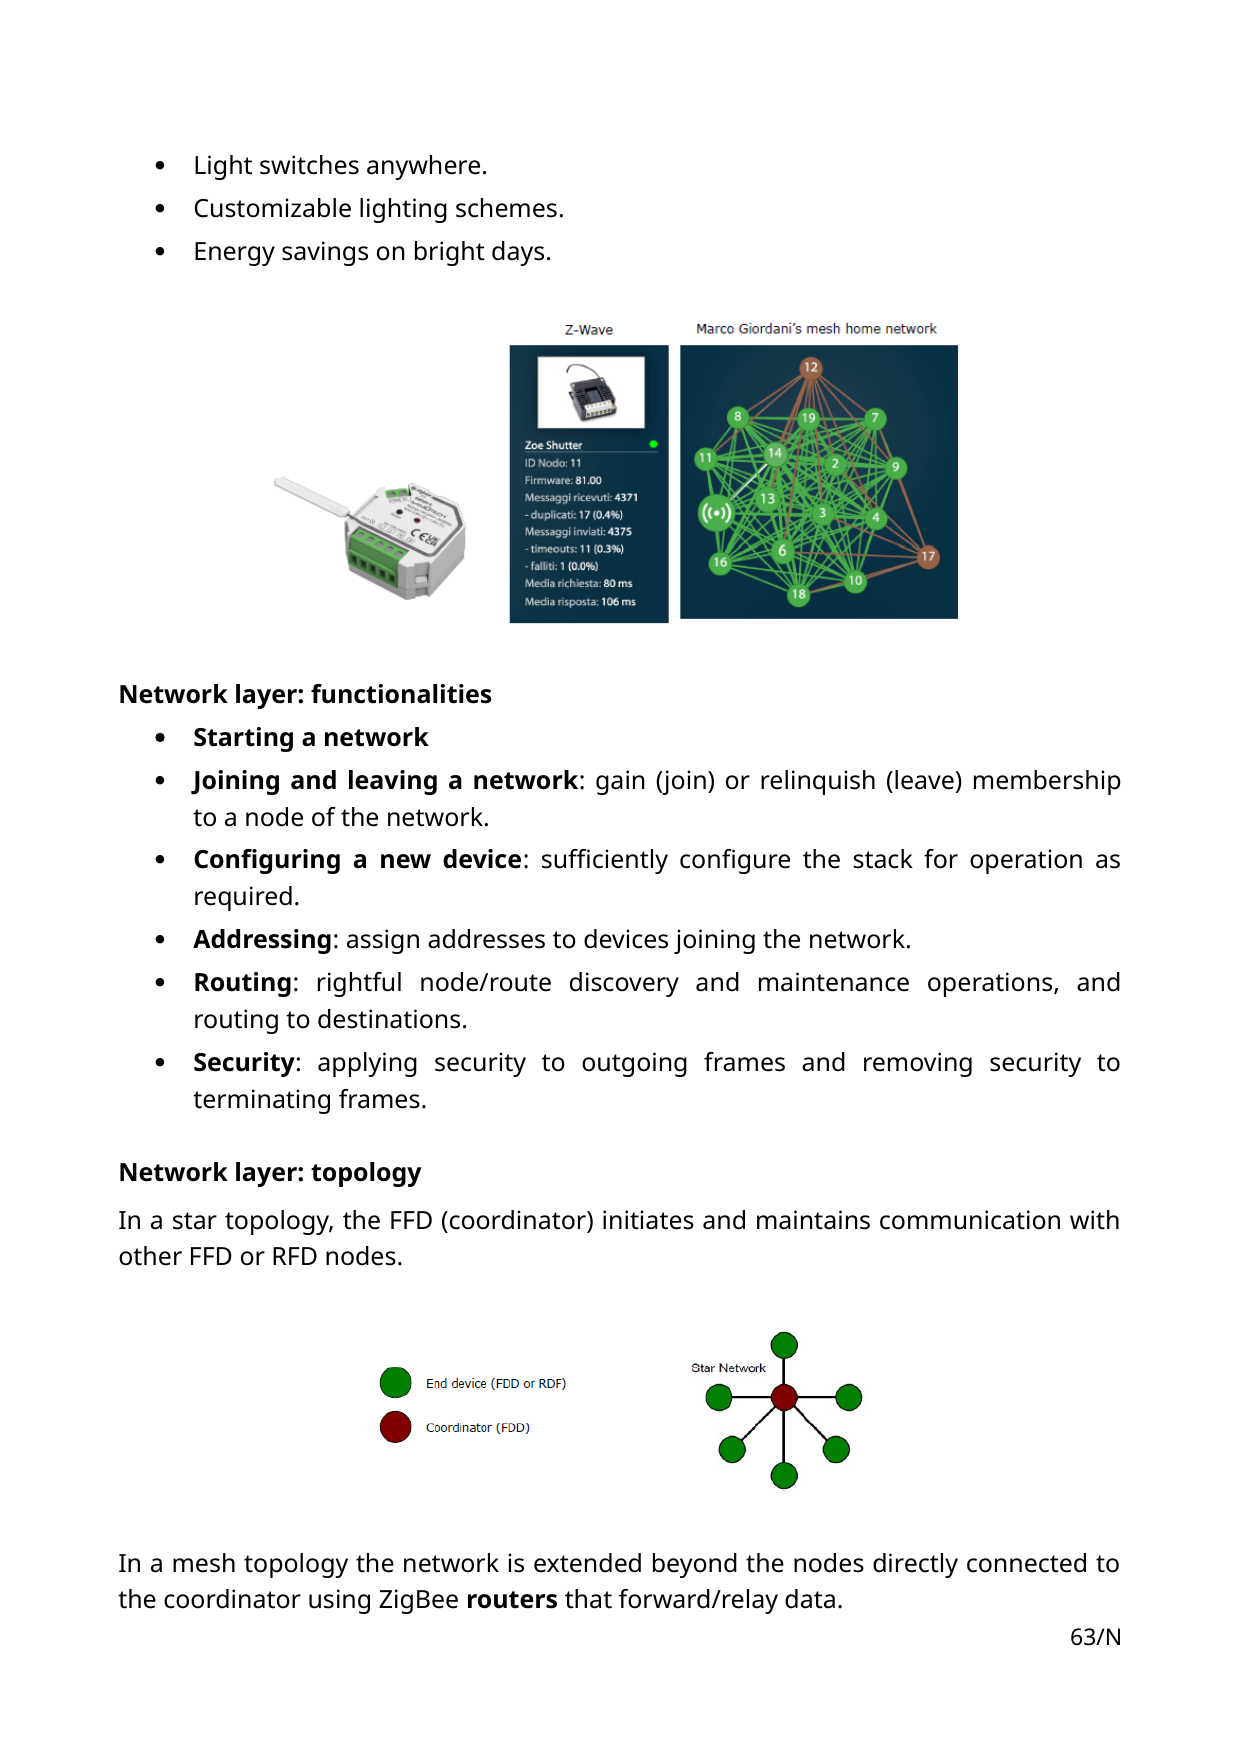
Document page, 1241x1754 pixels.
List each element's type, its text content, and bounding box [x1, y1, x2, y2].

list Addressing: assign addresses to devices joining the network. [156, 922, 1122, 956]
list Customizable lighting schemes. [156, 191, 1122, 225]
list Routing: rightful node/route discovery and maintenance operations, and routing to destinations. [156, 965, 1122, 1036]
text In a mesh topology the network is extended beyond the nodes directly connected to the coordinator using ZigBee routers that forward/relay data. [118, 1545, 1122, 1616]
list Light switches anywhere. [156, 148, 1122, 182]
picture [266, 307, 975, 638]
list Joining and leaving a network: gain (join) or relinquish (leave) membership to a node of the network. [156, 762, 1122, 833]
list Energy savings on bright days. [156, 234, 1122, 268]
text Network layer: topology [118, 1155, 1122, 1189]
list Configuring a new device: sufficiently configure the stack for operation as required. [156, 842, 1122, 913]
list Security: applying security to outgoing frames and removing security to terminating frames. [156, 1045, 1122, 1116]
text In a star topology, the FFD (coordinator) initiates and maintains communication with other FFD or RFD nodes. [118, 1202, 1122, 1273]
text Network layer: functionalities [118, 676, 1122, 710]
list Starting a network [156, 719, 1122, 753]
picture [362, 1312, 878, 1507]
